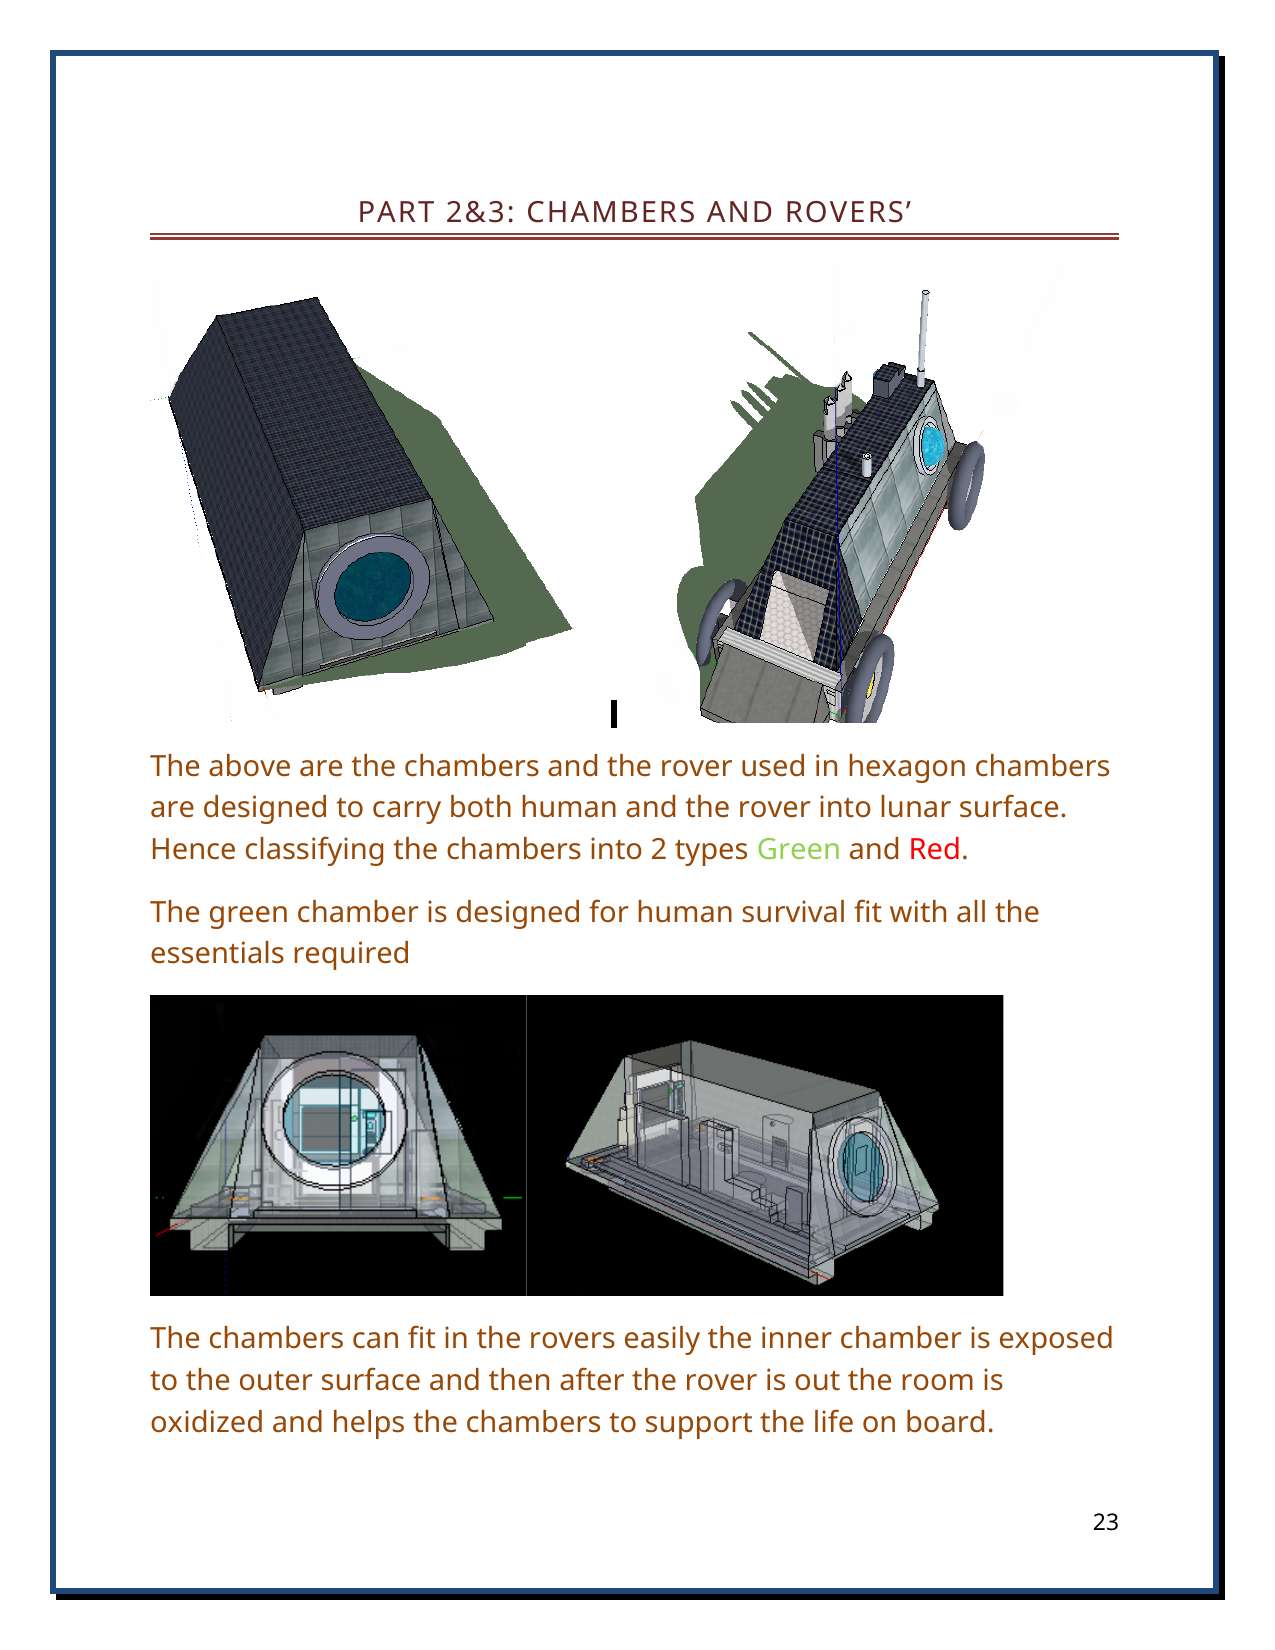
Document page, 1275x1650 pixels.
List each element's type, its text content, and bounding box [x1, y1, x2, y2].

picture [150, 995, 1004, 1296]
text The chambers can fit in the rovers easily the inner chamber is exposed to the outer surface and then after the rover is out the room is oxidized and helps the chambers to support the life on board. [150, 1317, 1119, 1441]
picture [150, 277, 611, 723]
text The green chamber is designed for human survival fit with all the essentials required [150, 891, 1119, 972]
picture [617, 262, 1066, 723]
subtitle Part 2&3: CHAMBERS and rovers’ [150, 192, 1119, 233]
text The above are the chambers and the rover used in hexagon chambers are designed to carry both human and the rover into lunar surface. Hence classifying the chambers into 2 types Green and Red. [150, 745, 1119, 868]
